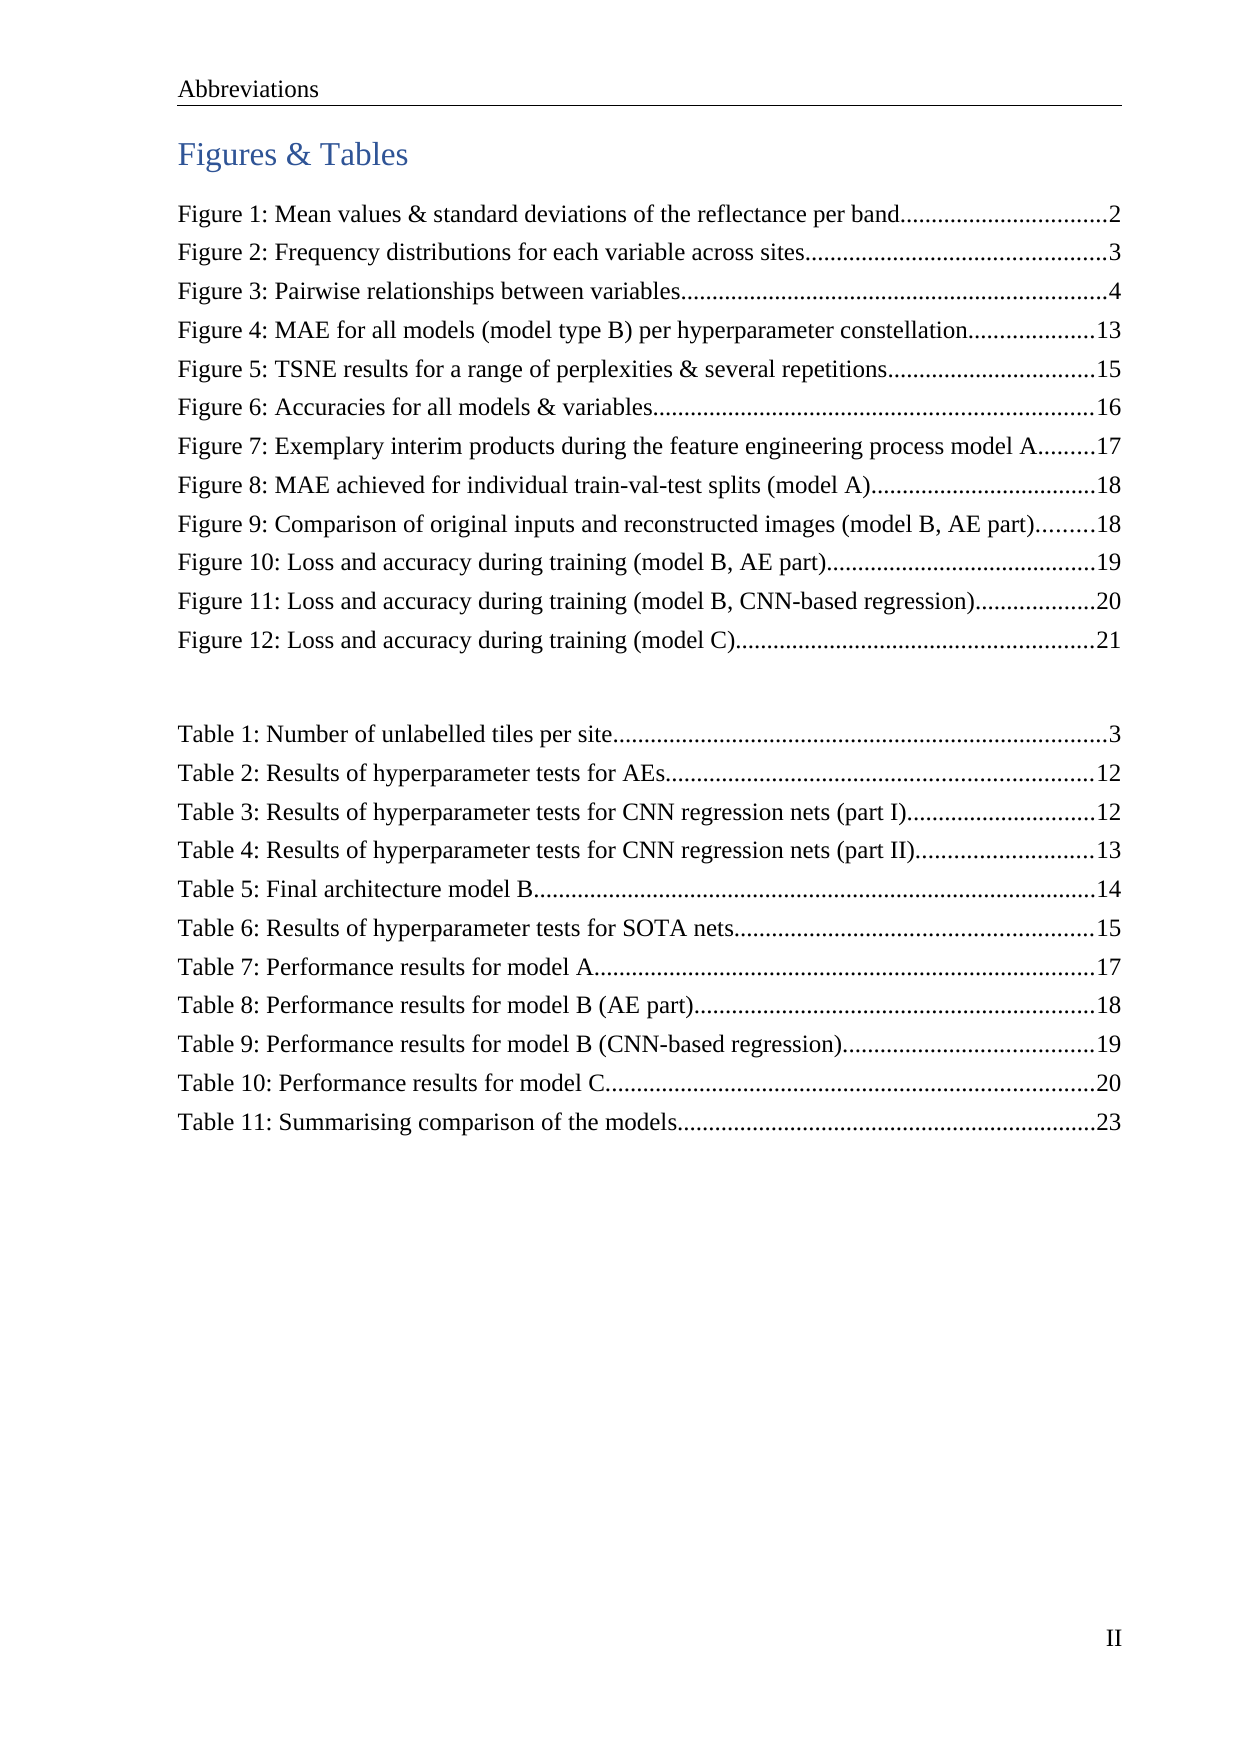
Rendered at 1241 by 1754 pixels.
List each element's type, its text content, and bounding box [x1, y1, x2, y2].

text Figure 7: Exemplary interim products during the feature engineering process model A 17 [177, 431, 1122, 460]
text Table 3: Results of hyperparameter tests for CNN regression nets (part I). 12 [177, 797, 1122, 825]
text Figure 1: Mean values & standard deviations of the reflectance per band 2 [177, 199, 1122, 227]
text Figure 12: Loss and accuracy during training (model C) 21 [177, 625, 1122, 654]
text Figure 8: MAE achieved for individual train-val-test splits (model A) 18 [177, 470, 1122, 499]
text Figure 11: Loss and accuracy during training (model B, CNN-based regression) 20 [177, 586, 1122, 615]
text Table 1: Number of unlabelled tiles per site 3 [177, 719, 1122, 748]
text Figure 9: Comparison of original inputs and reconstructed images (model B, AE part) 18 [177, 509, 1122, 537]
text Figure 2: Frequency distributions for each variable across sites 3 [177, 237, 1122, 266]
text Table 4: Results of hyperparameter tests for CNN regression nets (part II). 13 [177, 835, 1122, 864]
text Table 2: Results of hyperparameter tests for AEs 12 [177, 758, 1122, 787]
text Table 10: Performance results for model C. 20 [177, 1068, 1122, 1097]
text Table 8: Performance results for model B (AE part) 18 [177, 990, 1122, 1019]
text Figure 5: TSNE results for a range of perplexities & several repetitions 15 [177, 354, 1122, 382]
subtitle Figures & Tables [177, 134, 1122, 173]
text Figure 4: MAE for all models (model type B) per hyperparameter constellation 13 [177, 315, 1122, 344]
text Figure 6: Accuracies for all models & variables 16 [177, 392, 1122, 421]
text Table 9: Performance results for model B (CNN-based regression). 19 [177, 1029, 1122, 1058]
text Table 11: Summarising comparison of the models 23 [177, 1107, 1122, 1135]
text Table 5: Final architecture model B 14 [177, 874, 1122, 903]
text Table 6: Results of hyperparameter tests for SOTA nets. 15 [177, 913, 1122, 942]
text Figure 3: Pairwise relationships between variables 4 [177, 276, 1122, 305]
text Table 7: Performance results for model A 17 [177, 952, 1122, 980]
text Figure 10: Loss and accuracy during training (model B, AE part) 19 [177, 547, 1122, 576]
